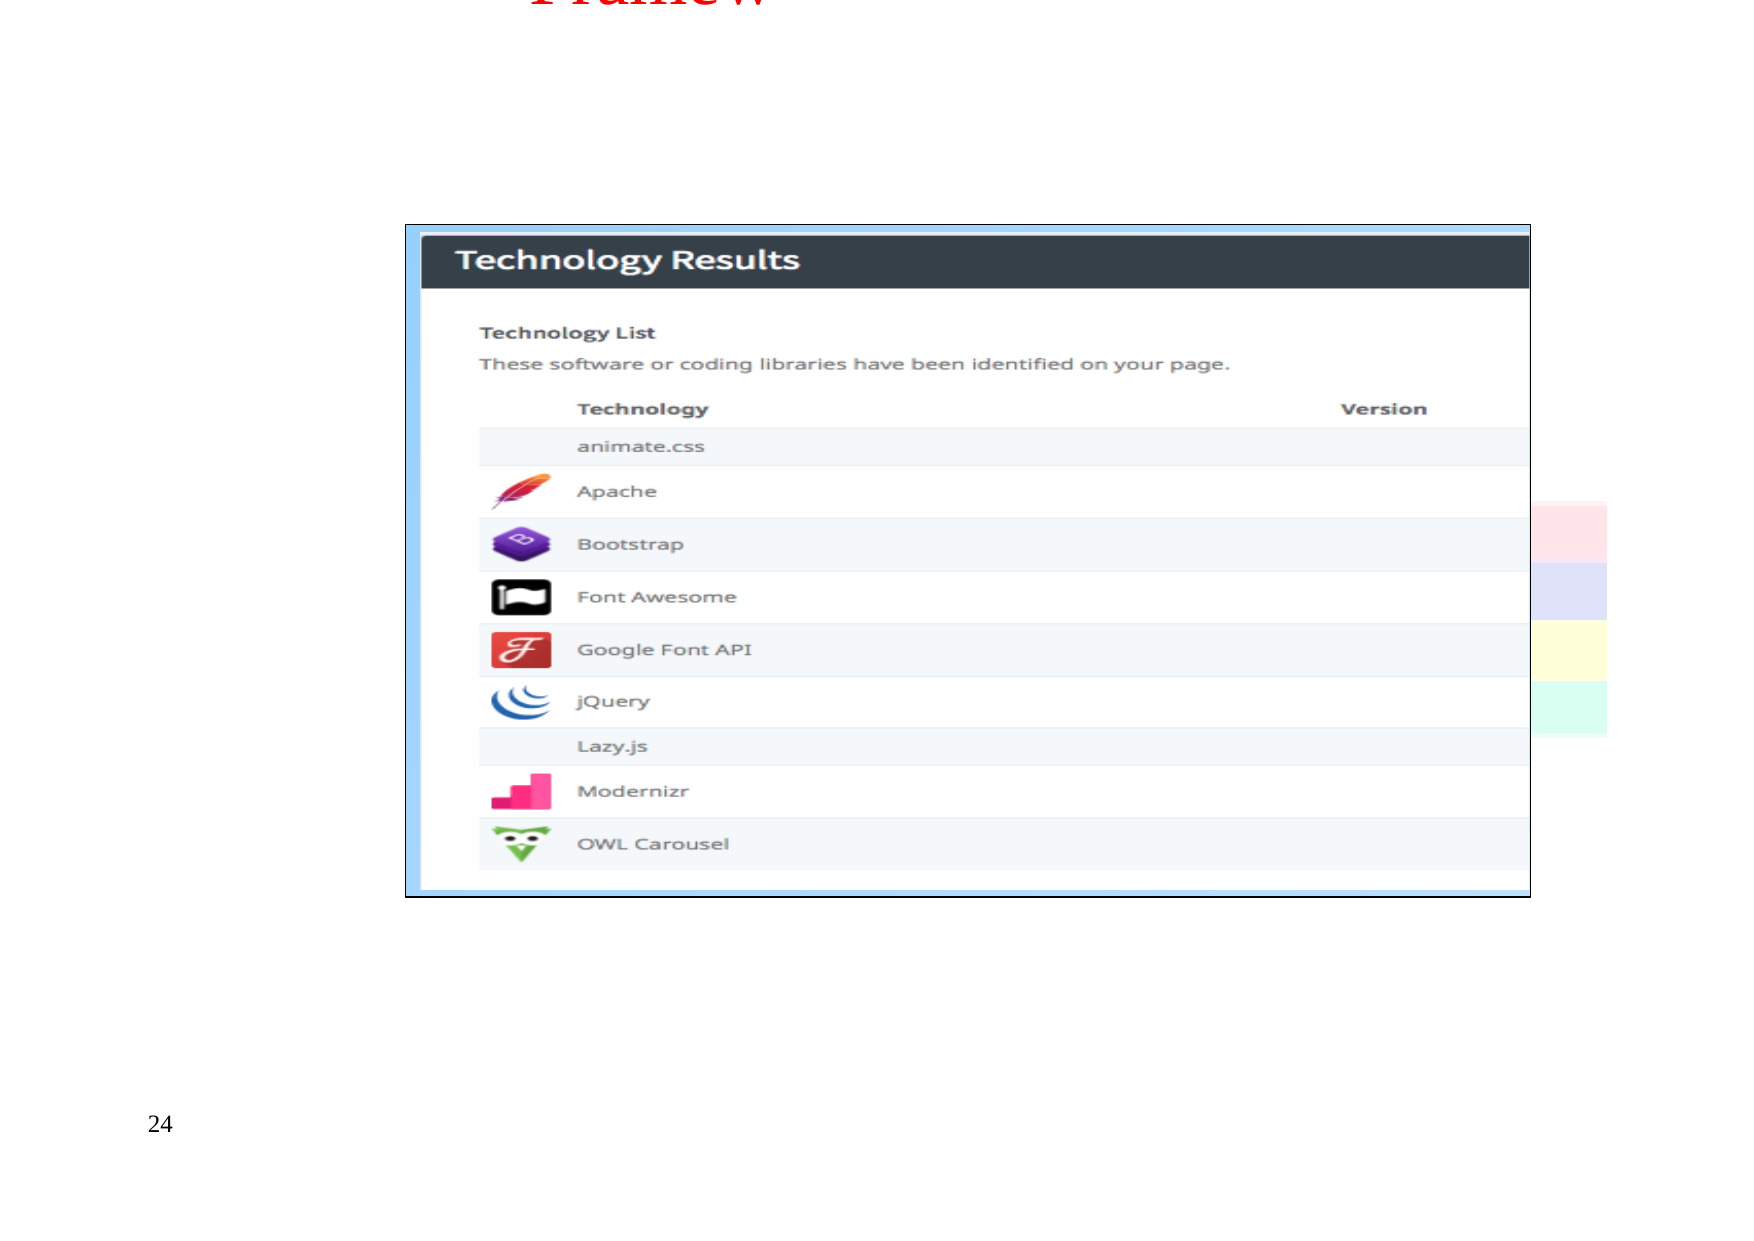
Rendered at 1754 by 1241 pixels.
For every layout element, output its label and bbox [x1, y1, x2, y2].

picture [420, 232, 1530, 890]
